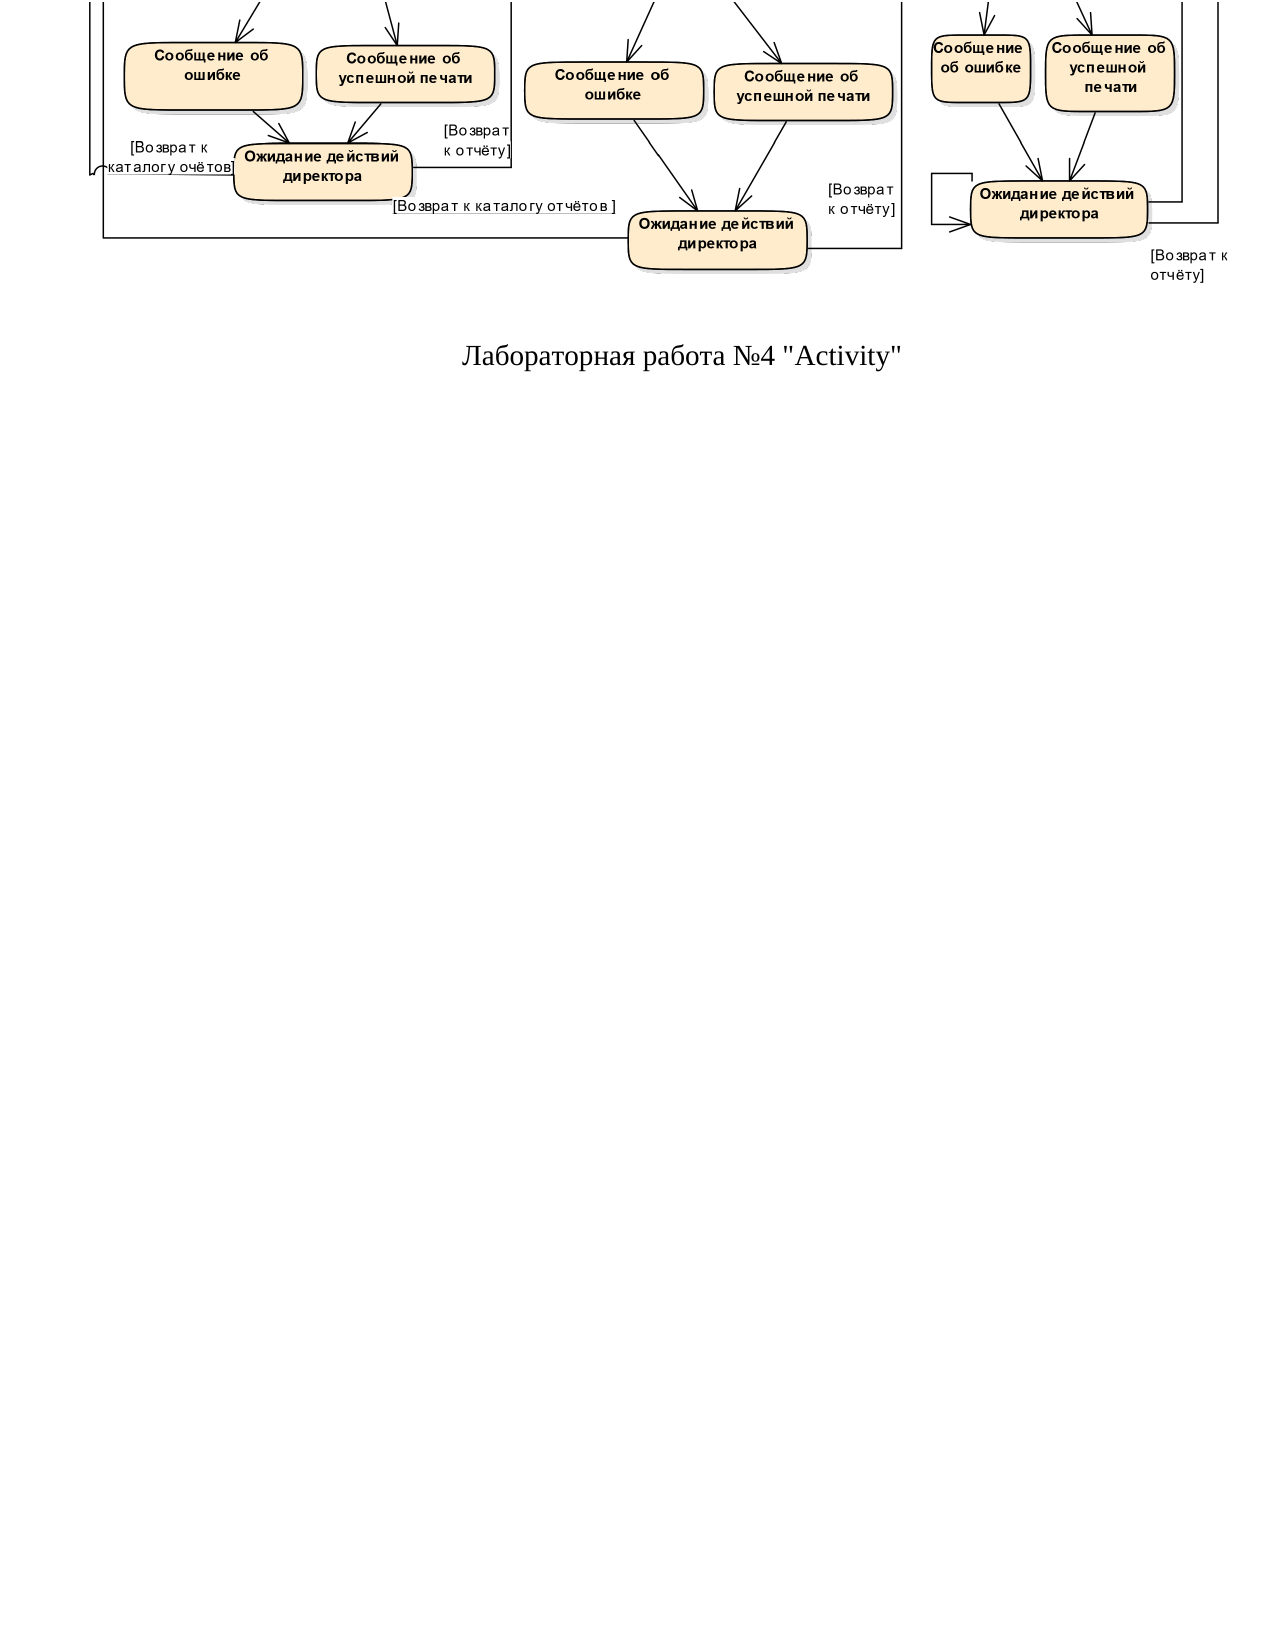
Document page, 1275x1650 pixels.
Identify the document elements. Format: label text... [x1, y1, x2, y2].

picture [88, 2, 1228, 283]
text Лабораторная работа №4 "Activity" [177, 338, 1186, 372]
